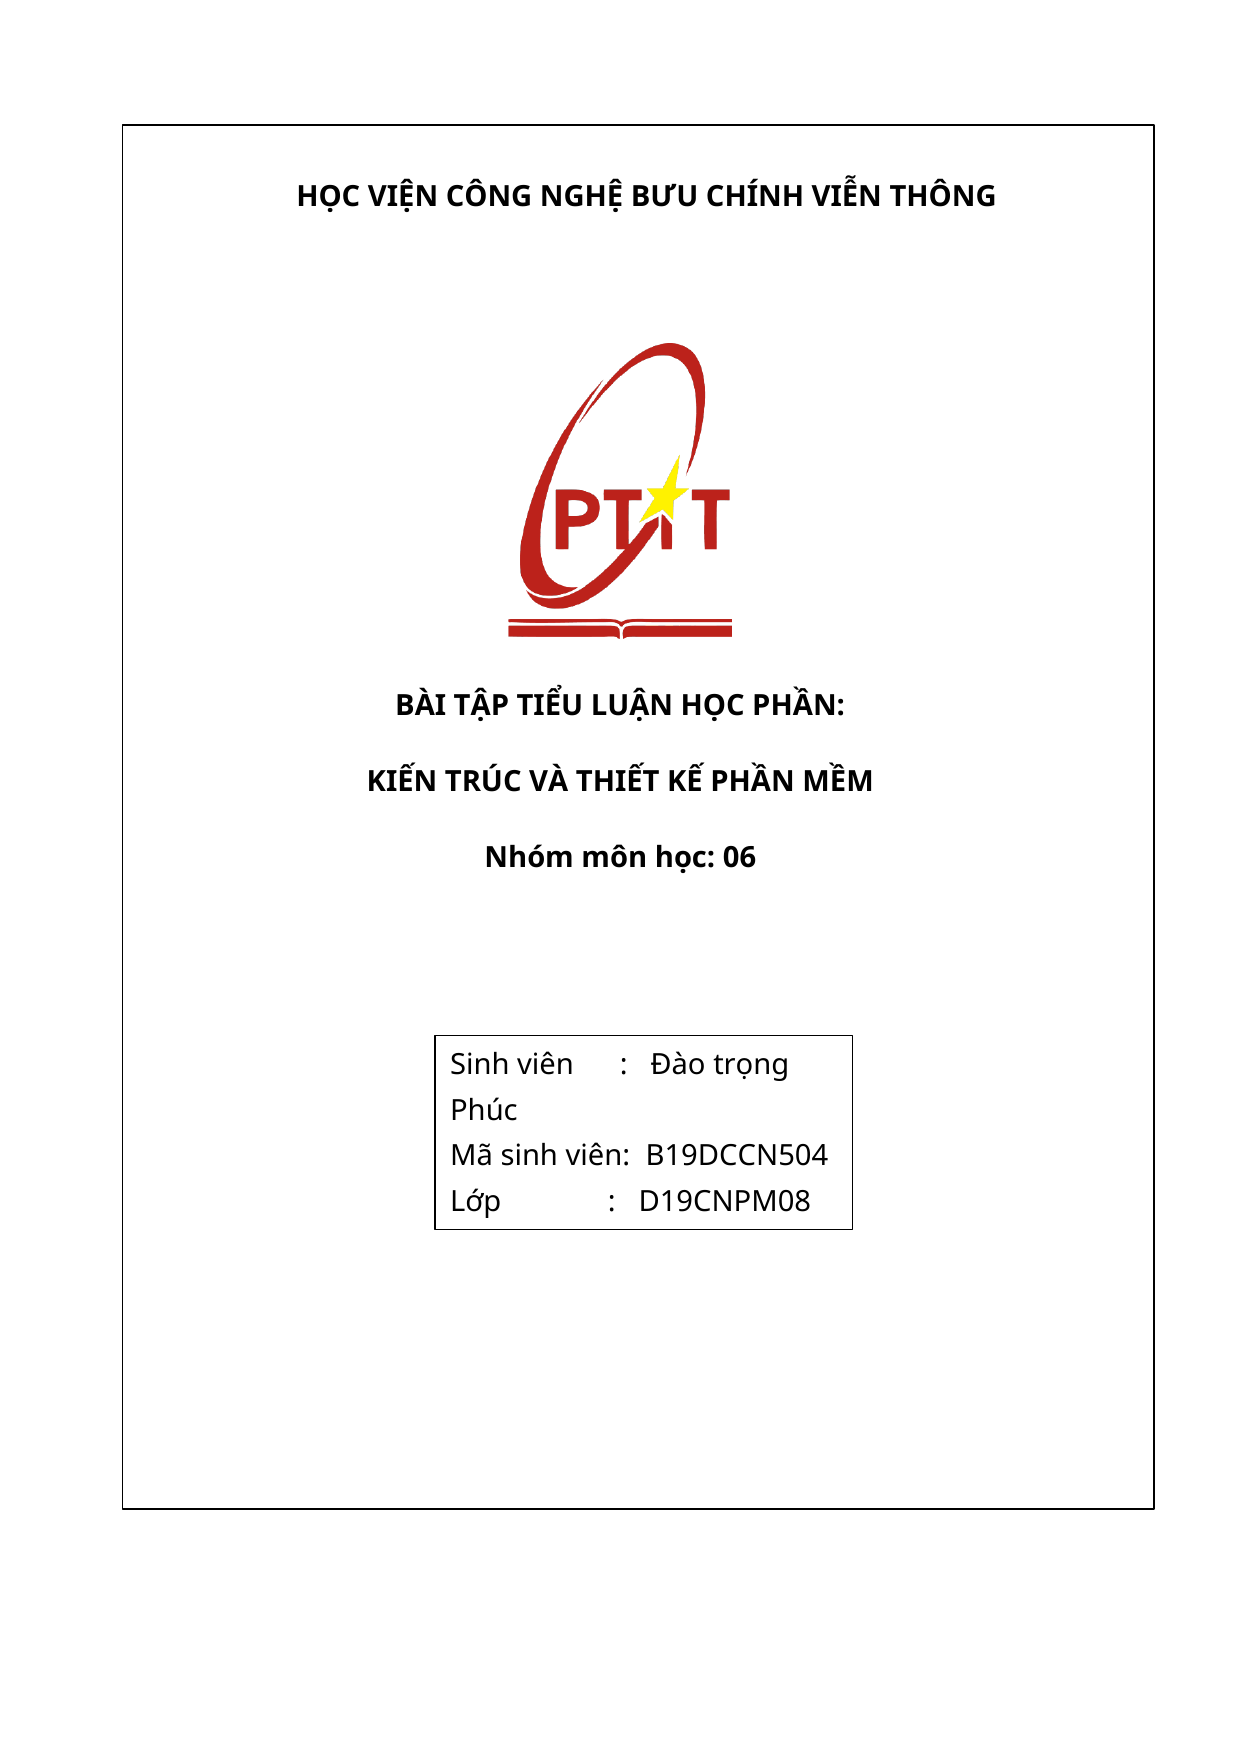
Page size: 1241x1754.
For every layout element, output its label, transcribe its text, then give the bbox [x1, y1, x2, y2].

text Nhóm môn học: 06 [150, 836, 1090, 876]
picture [508, 343, 732, 639]
text BÀI TẬP TIỂU LUẬN HỌC PHẦN: [150, 684, 1090, 723]
text KIẾN TRÚC VÀ THIẾT KẾ PHẦN MỀM [150, 760, 1090, 799]
text HỌC VIỆN CÔNG NGHỆ BƯU CHÍNH VIỄN THÔNG [150, 175, 1090, 215]
